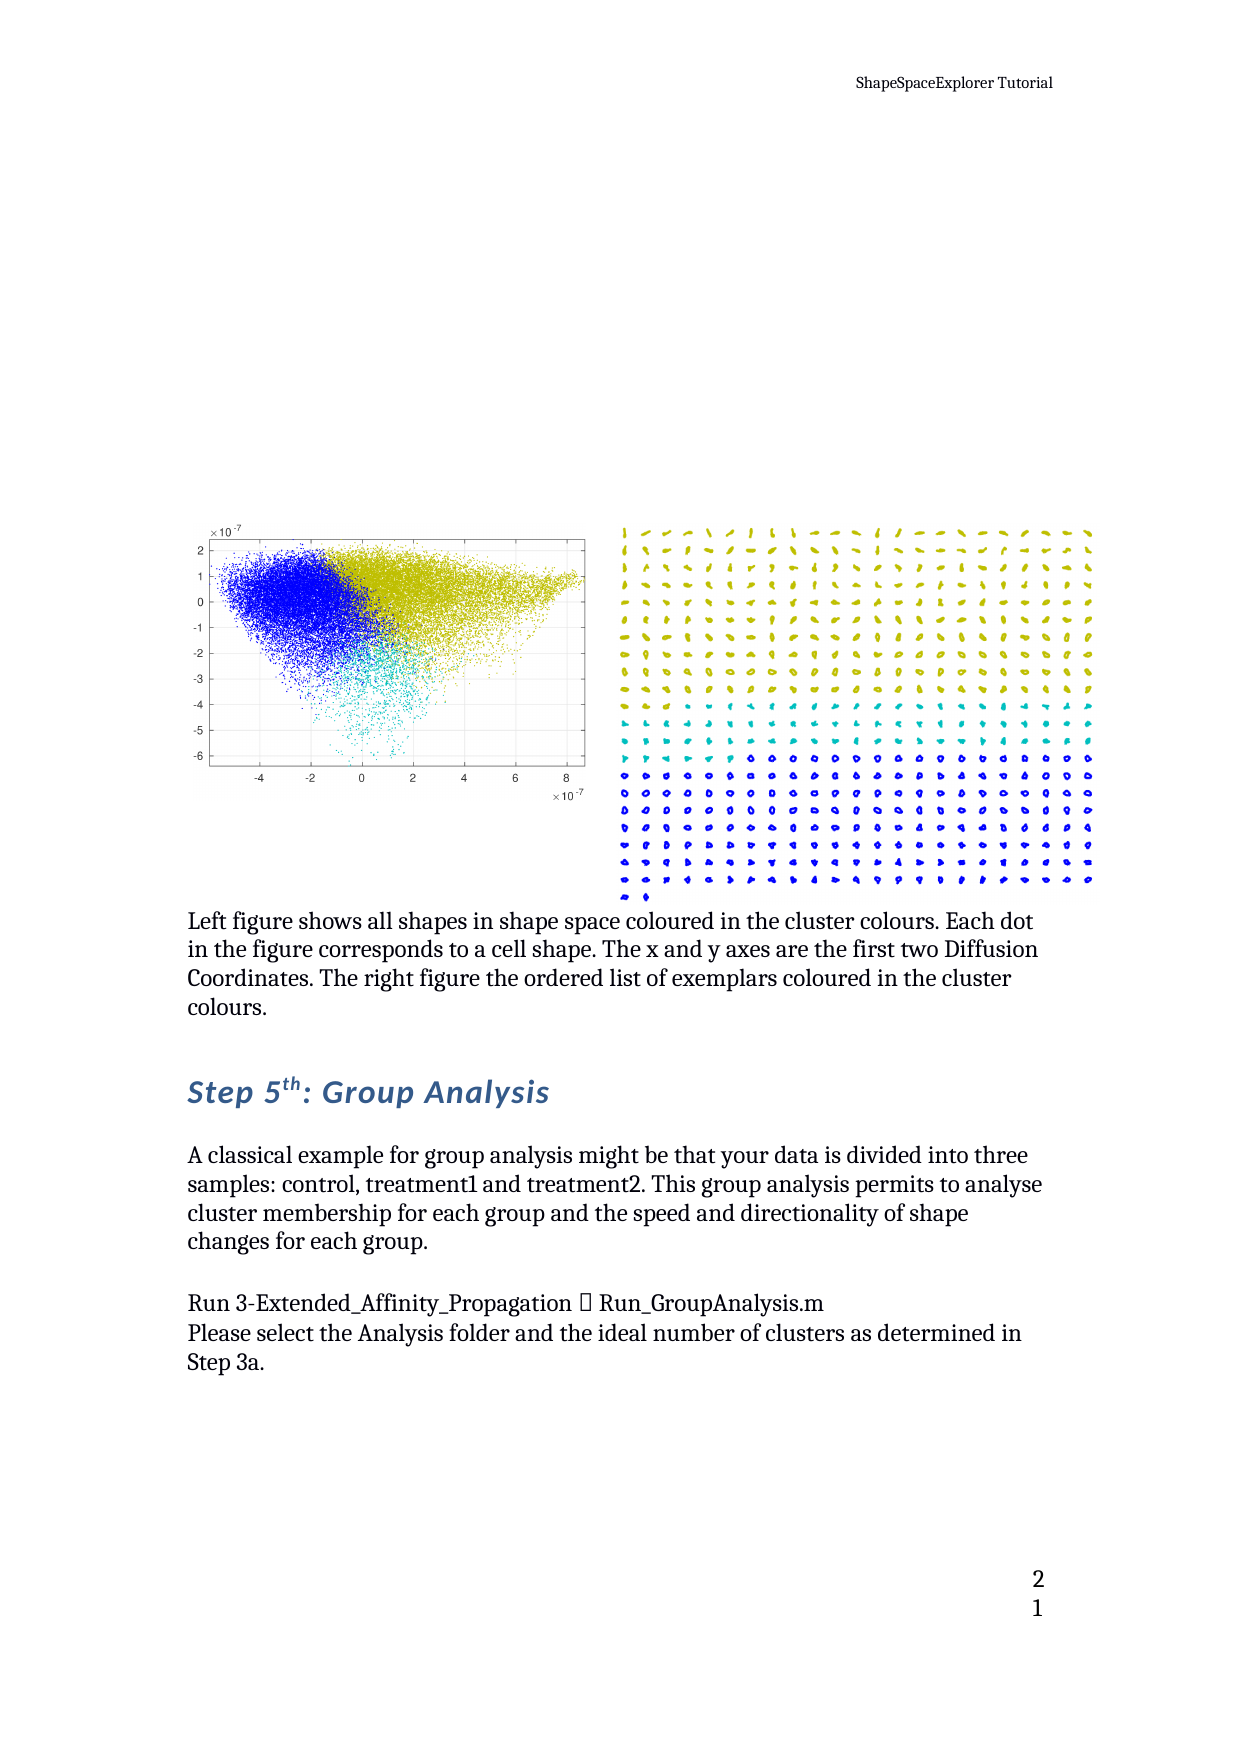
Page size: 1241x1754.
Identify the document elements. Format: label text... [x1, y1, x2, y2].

subtitle Step 5th: Group Analysis [187, 1072, 1053, 1112]
text Run 3-Extended_Affinity_Propagation  Run_GroupAnalysis.m [187, 1285, 1053, 1319]
text Please select the Analysis folder and the ideal number of clusters as determined in Step 3a. [187, 1319, 1053, 1376]
text Left figure shows all shapes in shape space coloured in the cluster colours. Each dot in the figure corresponds to a cell shape. The x and y axes are the first two Diffusion Coordinates. The right figure the ordered list of exemplars coloured in the cluster colours. [187, 524, 1053, 1022]
text A classical example for group analysis might be that your data is divided into three samples: control, treatment1 and treatment2. This group analysis permits to analyse cluster membership for each group and the speed and directionality of shape changes for each group. [187, 1141, 1053, 1256]
